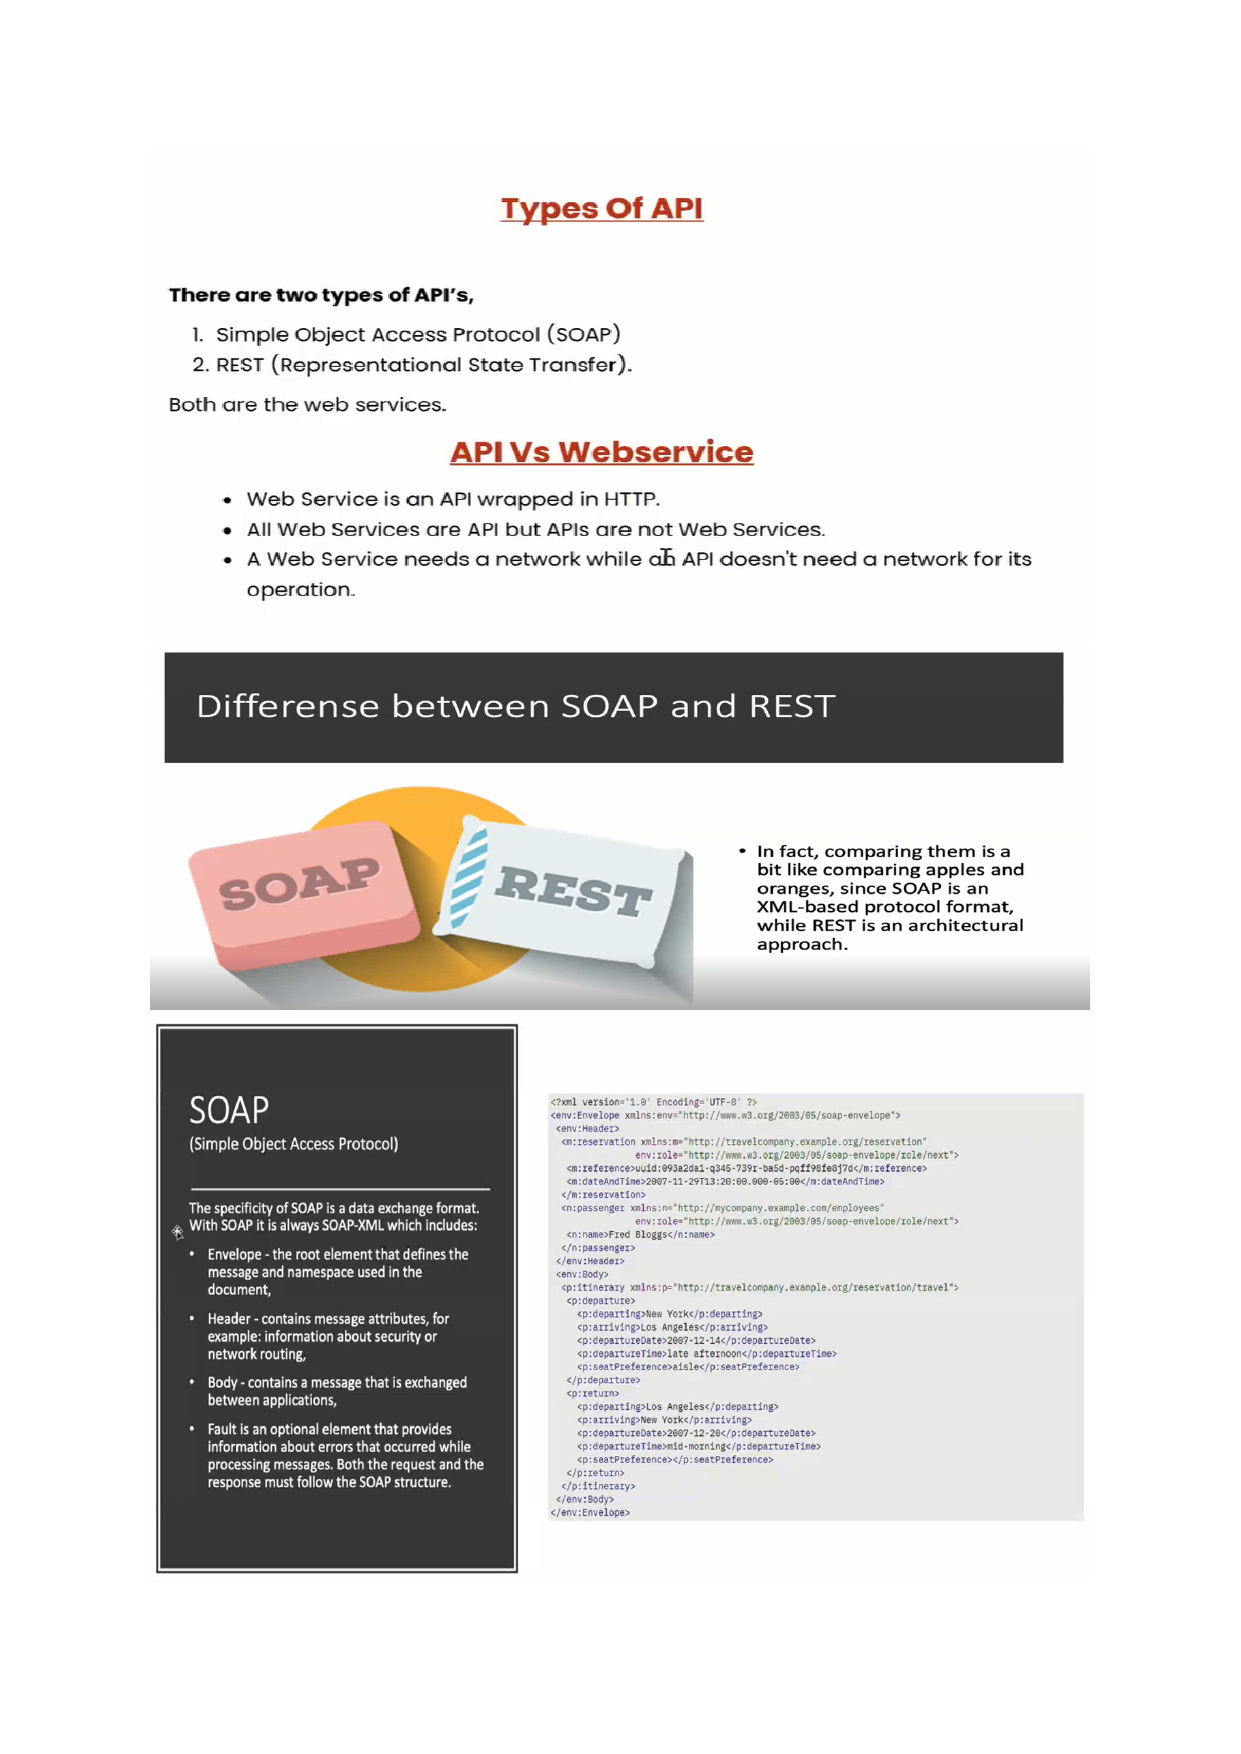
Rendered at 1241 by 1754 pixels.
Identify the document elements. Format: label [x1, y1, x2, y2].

picture [150, 150, 1091, 644]
picture [150, 648, 1091, 1010]
picture [150, 1015, 1091, 1583]
